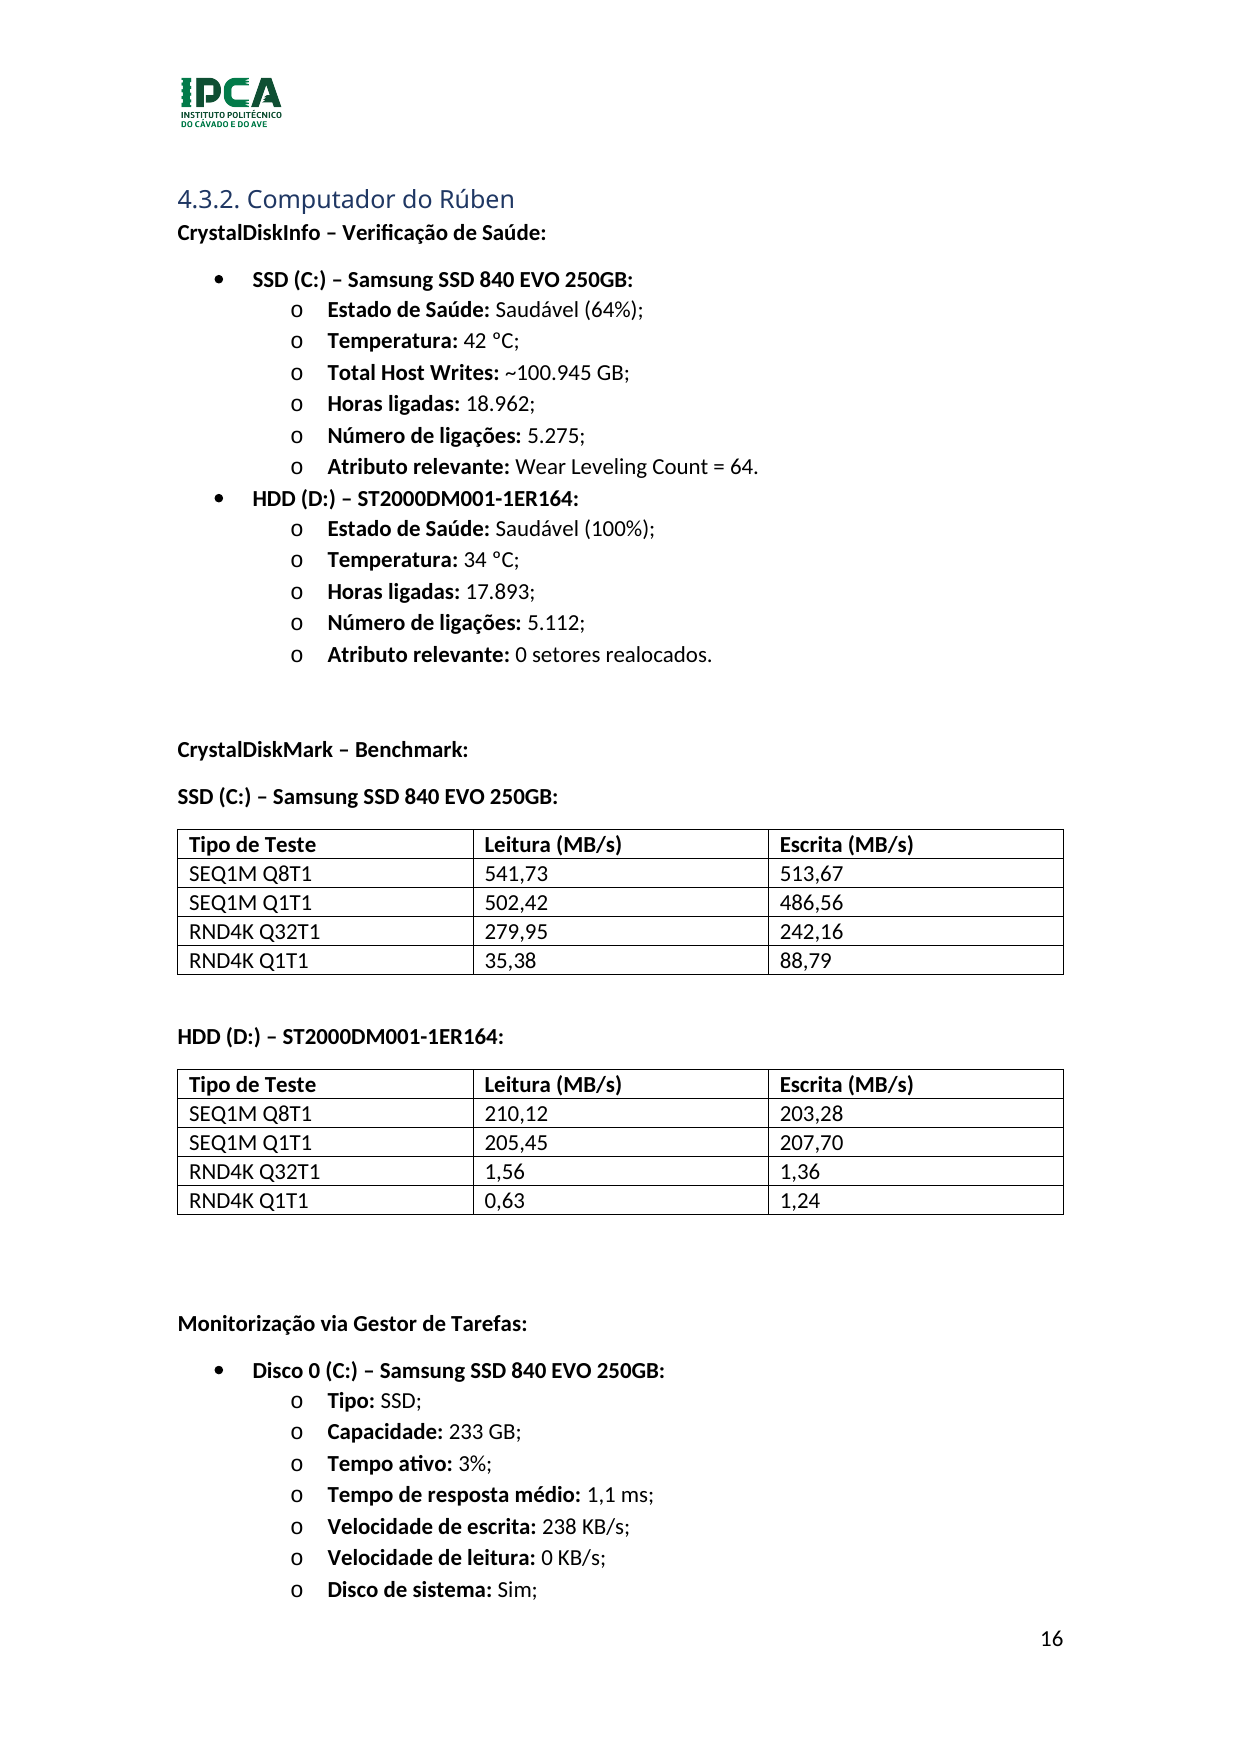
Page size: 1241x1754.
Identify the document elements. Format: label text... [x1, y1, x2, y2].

list Tipo: SSD; [290, 1386, 1063, 1415]
table_cell RND4K Q32T1 [178, 917, 473, 945]
list Estado de Saúde: Saudável (64%); [290, 295, 1063, 324]
text Monitorização via Gestor de Tarefas: [177, 1309, 1063, 1337]
table_header Tipo de Teste [178, 830, 473, 858]
list Horas ligadas: 17.893; [290, 577, 1063, 606]
list Tempo de resposta médio: 1,1 ms; [290, 1480, 1063, 1509]
table_cell RND4K Q1T1 [178, 946, 473, 974]
table_cell 541,73 [474, 859, 768, 887]
list Total Host Writes: ~100.945 GB; [290, 358, 1063, 387]
table_header Escrita (MB/s) [769, 1070, 1063, 1098]
table_cell RND4K Q1T1 [178, 1186, 473, 1214]
table_cell 0,63 [474, 1186, 768, 1214]
table_cell SEQ1M Q1T1 [178, 1128, 473, 1156]
table_cell 513,67 [769, 859, 1063, 887]
subtitle 4.3.2. Computador do Rúben [177, 181, 1063, 215]
list Tempo ativo: 3%; [290, 1449, 1063, 1478]
list Estado de Saúde: Saudável (100%); [290, 514, 1063, 543]
list Capacidade: 233 GB; [290, 1417, 1063, 1447]
list SSD (C:) – Samsung SSD 840 EVO 250GB: [215, 265, 1063, 293]
table_cell 203,28 [769, 1099, 1063, 1127]
table_cell 207,70 [769, 1128, 1063, 1156]
table_header Escrita (MB/s) [769, 830, 1063, 858]
list Temperatura: 34 ºC; [290, 546, 1063, 575]
table_cell RND4K Q32T1 [178, 1157, 473, 1185]
table_header Leitura (MB/s) [474, 1070, 768, 1098]
text SSD (C:) – Samsung SSD 840 EVO 250GB: [177, 782, 1063, 810]
table_cell 486,56 [769, 888, 1063, 916]
table_header Tipo de Teste [178, 1070, 473, 1098]
list Atributo relevante: 0 setores realocados. [290, 640, 1063, 669]
list Disco 0 (C:) – Samsung SSD 840 EVO 250GB: [215, 1356, 1063, 1384]
table_cell 1,56 [474, 1157, 768, 1185]
table_cell 242,16 [769, 917, 1063, 945]
text CrystalDiskInfo – Verificação de Saúde: [177, 218, 1063, 246]
table_cell SEQ1M Q8T1 [178, 859, 473, 887]
table_cell 205,45 [474, 1128, 768, 1156]
table_cell SEQ1M Q1T1 [178, 888, 473, 916]
table_cell 1,36 [769, 1157, 1063, 1185]
list Horas ligadas: 18.962; [290, 389, 1063, 419]
table_cell 88,79 [769, 946, 1063, 974]
text CrystalDiskMark – Benchmark: [177, 735, 1063, 763]
list Disco de sistema: Sim; [290, 1575, 1063, 1604]
table_cell 35,38 [474, 946, 768, 974]
list Atributo relevante: Wear Leveling Count = 64. [290, 452, 1063, 482]
list Número de ligações: 5.275; [290, 421, 1063, 450]
table_header Leitura (MB/s) [474, 830, 768, 858]
list Temperatura: 42 ºC; [290, 327, 1063, 356]
text HDD (D:) – ST2000DM001-1ER164: [177, 1022, 1063, 1050]
table_cell 210,12 [474, 1099, 768, 1127]
list Número de ligações: 5.112; [290, 608, 1063, 638]
table_cell SEQ1M Q8T1 [178, 1099, 473, 1127]
table_cell 502,42 [474, 888, 768, 916]
list Velocidade de leitura: 0 KB/s; [290, 1543, 1063, 1572]
picture [177, 73, 285, 132]
list Velocidade de escrita: 238 KB/s; [290, 1512, 1063, 1541]
table_cell 279,95 [474, 917, 768, 945]
table_cell 1,24 [769, 1186, 1063, 1214]
list HDD (D:) – ST2000DM001-1ER164: [215, 484, 1063, 512]
